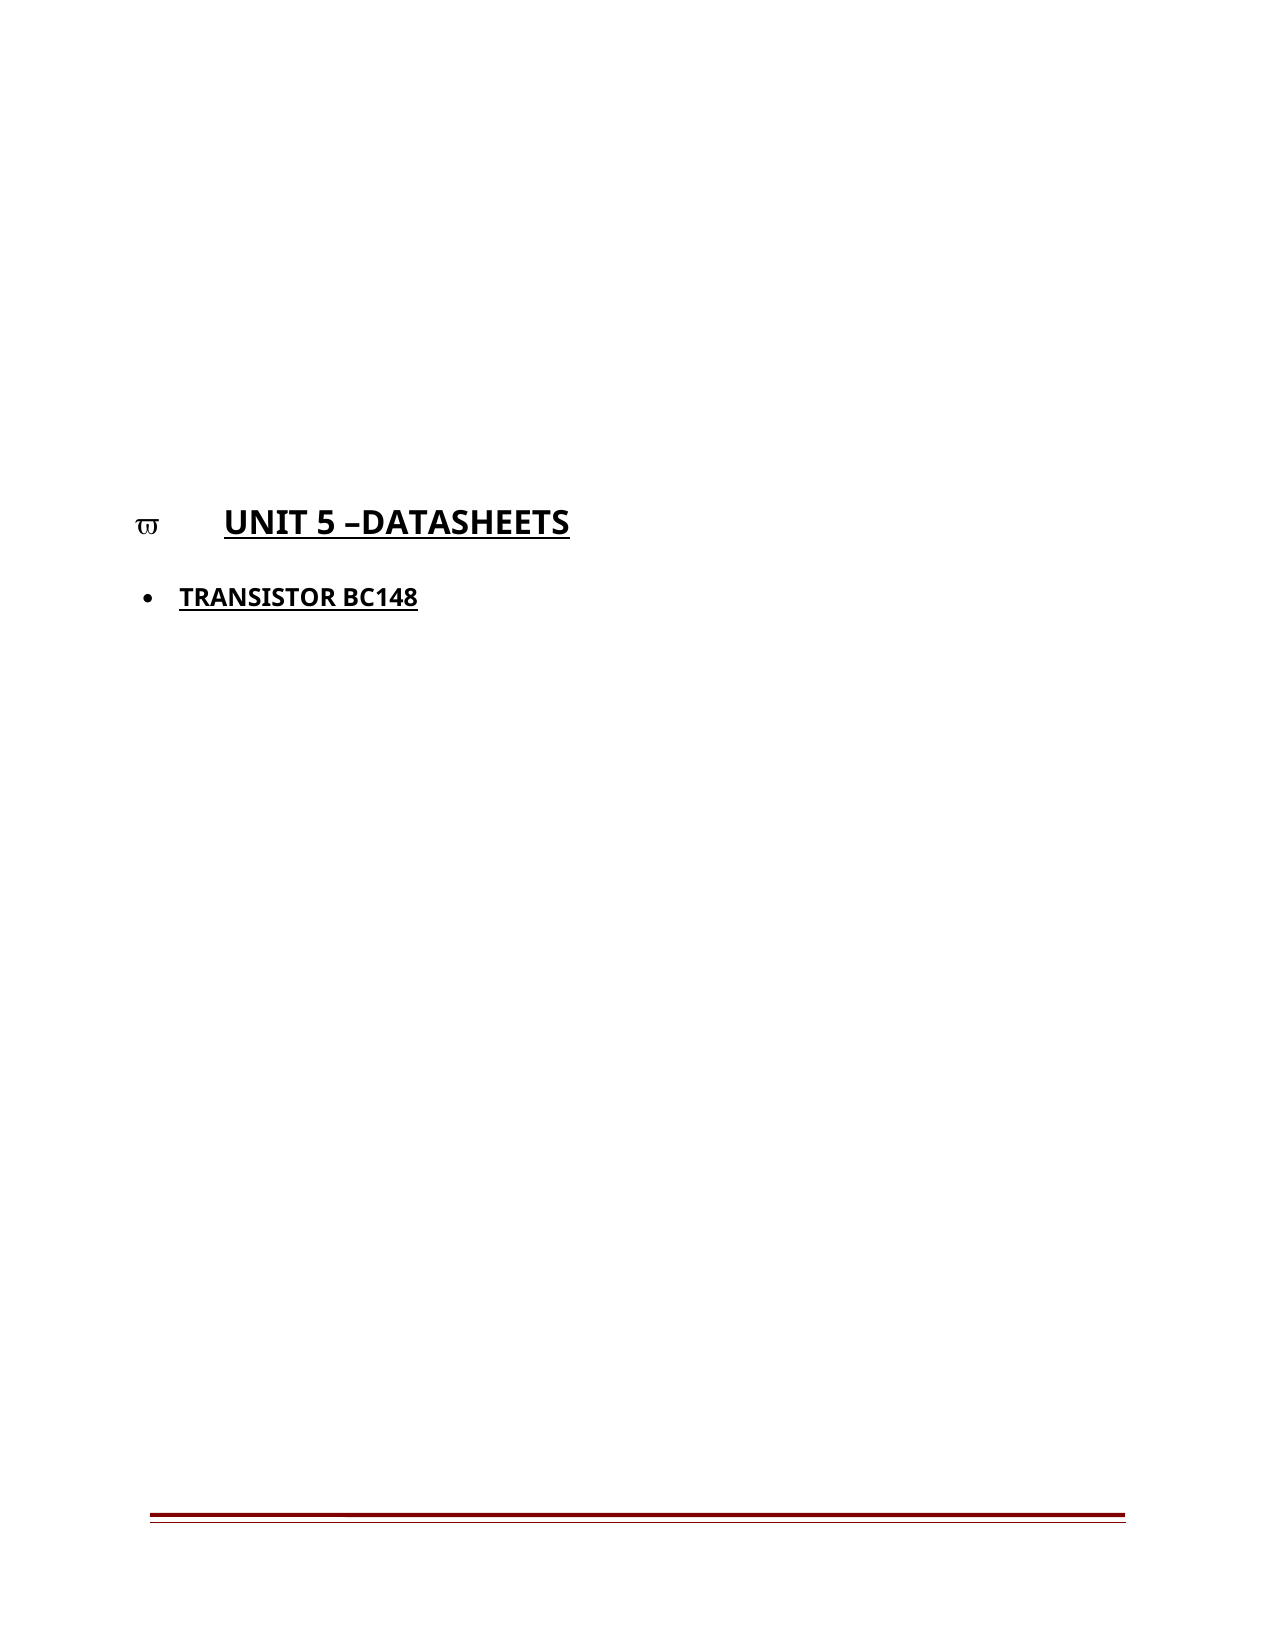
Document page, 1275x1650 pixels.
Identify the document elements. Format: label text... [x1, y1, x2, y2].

text UNIT 5 –DATASHEETS [223, 503, 1275, 542]
text  [143, 581, 178, 614]
text  [135, 508, 178, 541]
text TRANSISTOR BC148 [179, 584, 1275, 613]
